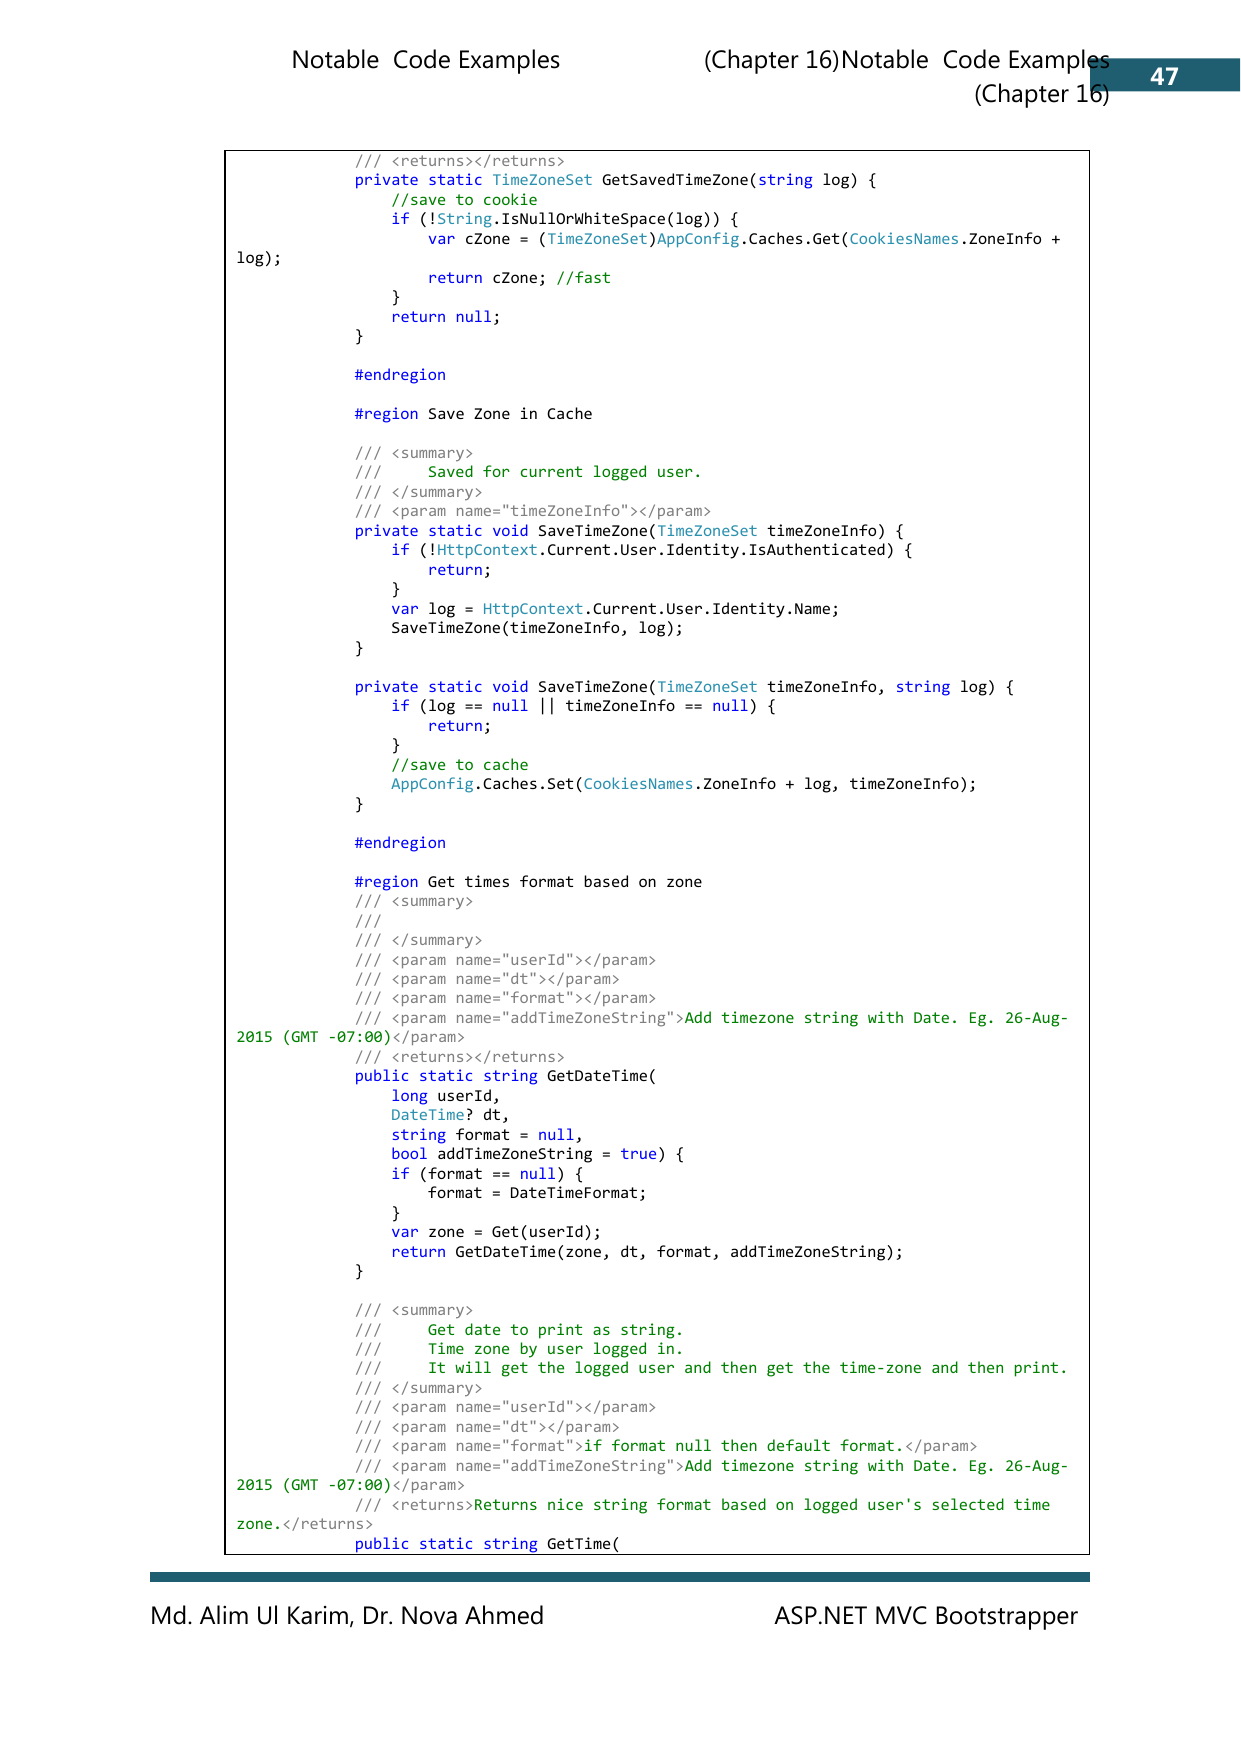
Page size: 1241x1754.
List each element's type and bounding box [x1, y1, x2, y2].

table_header [226, 151, 1089, 1553]
